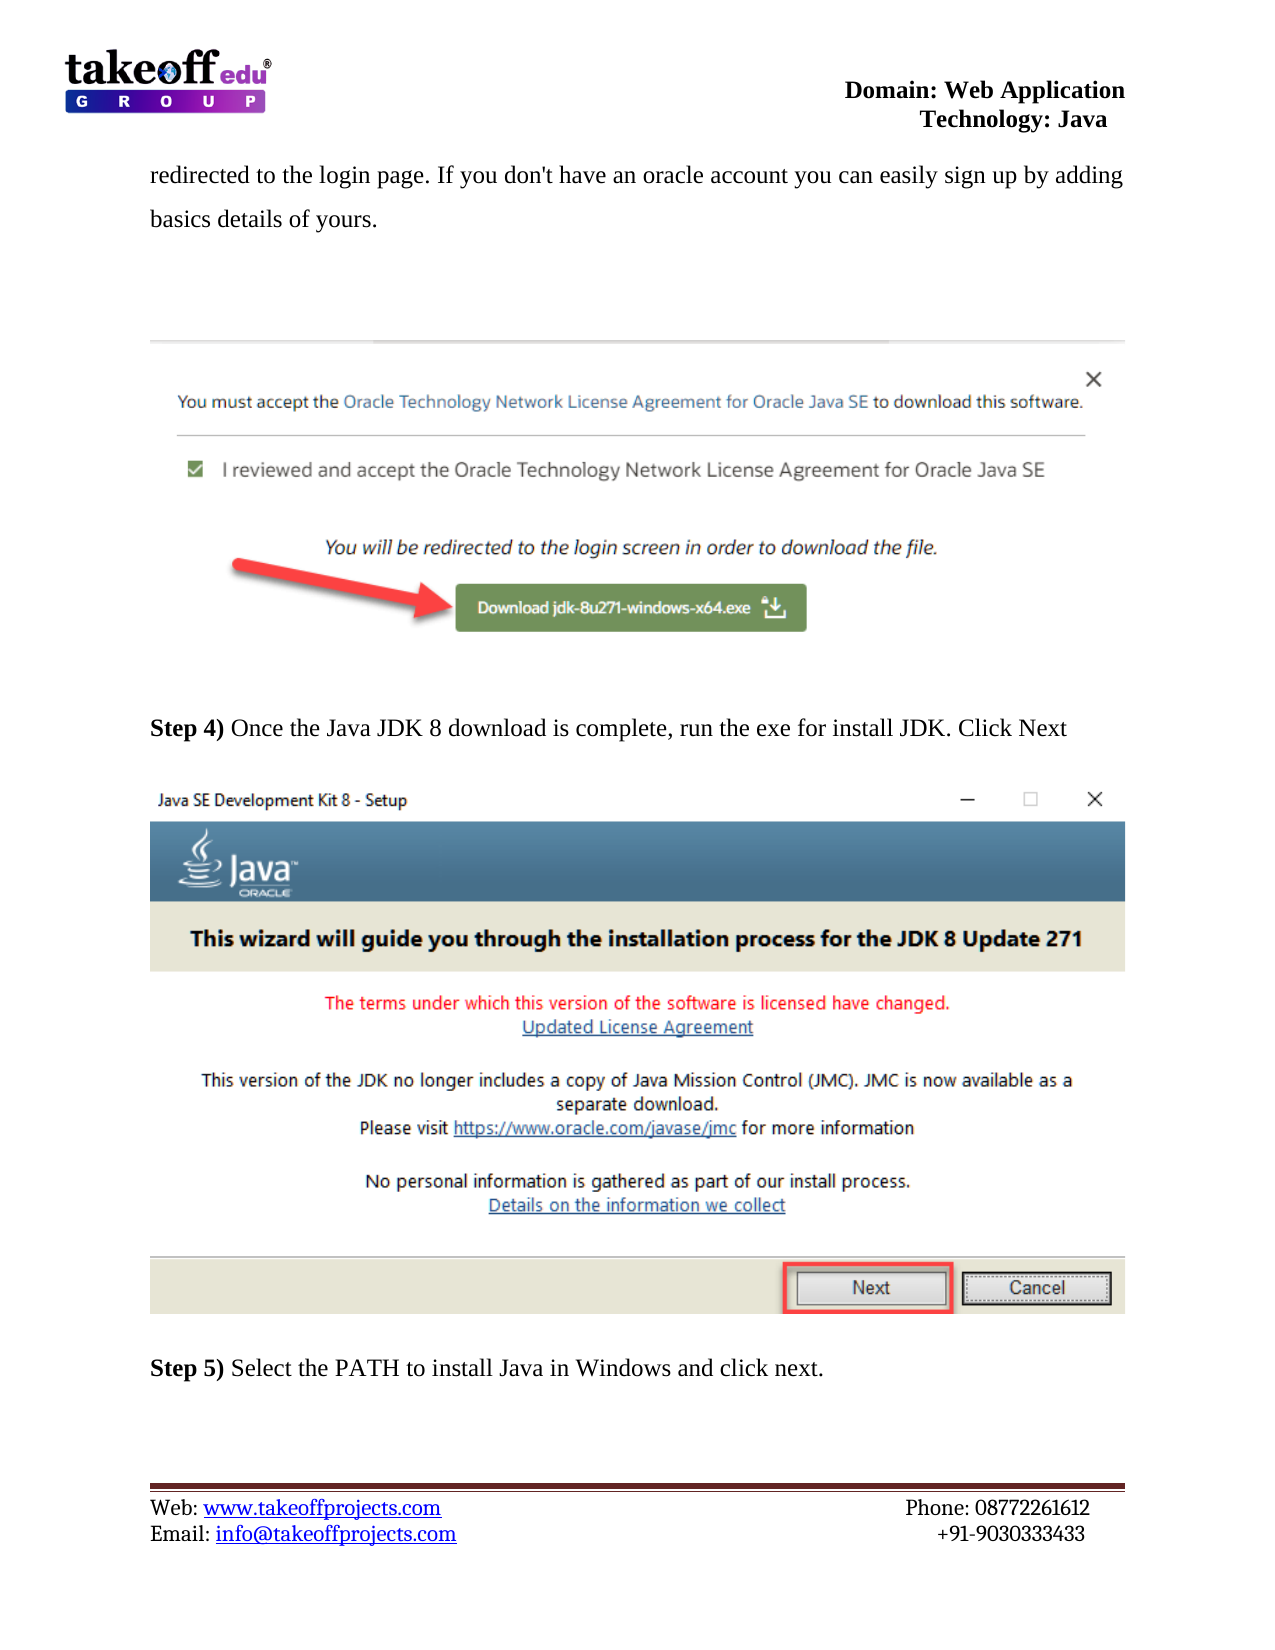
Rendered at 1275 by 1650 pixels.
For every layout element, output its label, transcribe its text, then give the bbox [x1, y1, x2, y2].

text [150, 189, 1125, 232]
text Step 4) Once the Java JDK 8 download is complete, run the exe for install JDK. Click Next [150, 713, 1125, 742]
picture [62, 45, 274, 122]
picture [150, 781, 1125, 1314]
picture [150, 340, 1125, 675]
text Step 5) Select the PATH to install Java in Windows and click next. [150, 1353, 1125, 1381]
